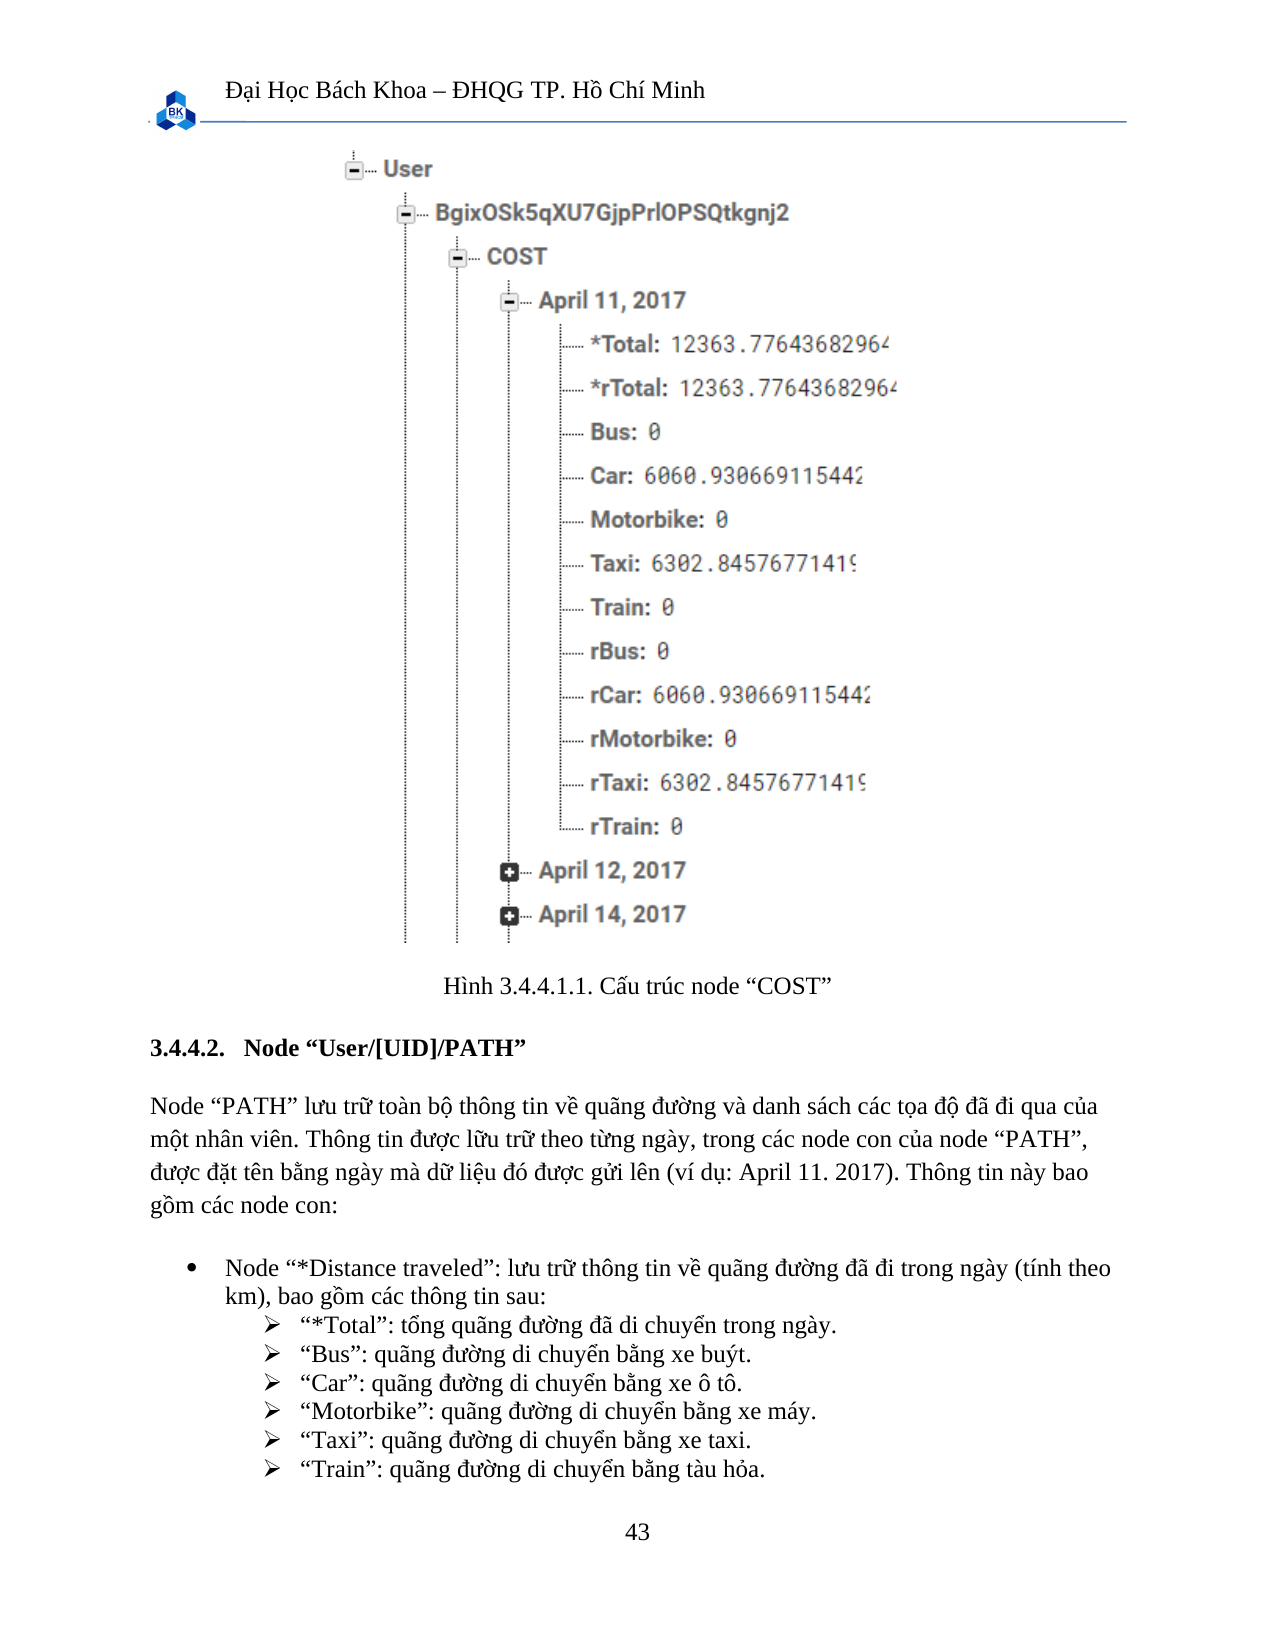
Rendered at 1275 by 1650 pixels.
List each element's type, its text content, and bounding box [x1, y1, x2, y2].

list Node “*Distance traveled”: lưu trữ thông tin về quãng đường đã đi trong ngày (tính theo km), bao gồm các thông tin sau: [187, 1253, 1125, 1310]
picture [339, 150, 936, 943]
list “Car”: quãng đường di chuyển bằng xe ô tô. [262, 1368, 1125, 1396]
list “Taxi”: quãng đường di chuyển bằng xe taxi. [262, 1425, 1125, 1454]
list “*Total”: tổng quãng đường đã di chuyển trong ngày. [262, 1310, 1125, 1339]
list “Train”: quãng đường di chuyển bằng tàu hỏa. [262, 1454, 1125, 1483]
list “Bus”: quãng đường di chuyển bằng xe buýt. [262, 1339, 1125, 1368]
list Node “User/[UID]/PATH” [150, 1033, 1125, 1062]
list “Motorbike”: quãng đường di chuyển bằng xe máy. [262, 1396, 1125, 1425]
text Node “PATH” lưu trữ toàn bộ thông tin về quãng đường và danh sách các tọa độ đã đi qua của một nhân viên. Thông tin được lữu trữ theo từng ngày, trong các node con của node “PATH”, được đặt tên bằng ngày mà dữ liệu đó được gửi lên (ví dụ: April 11. 2017). Thông tin này bao gồm các node con: [150, 1091, 1125, 1219]
picture [150, 87, 200, 138]
text Hình 3.4.4.1.1. Cấu trúc node “COST” [150, 971, 1125, 1000]
